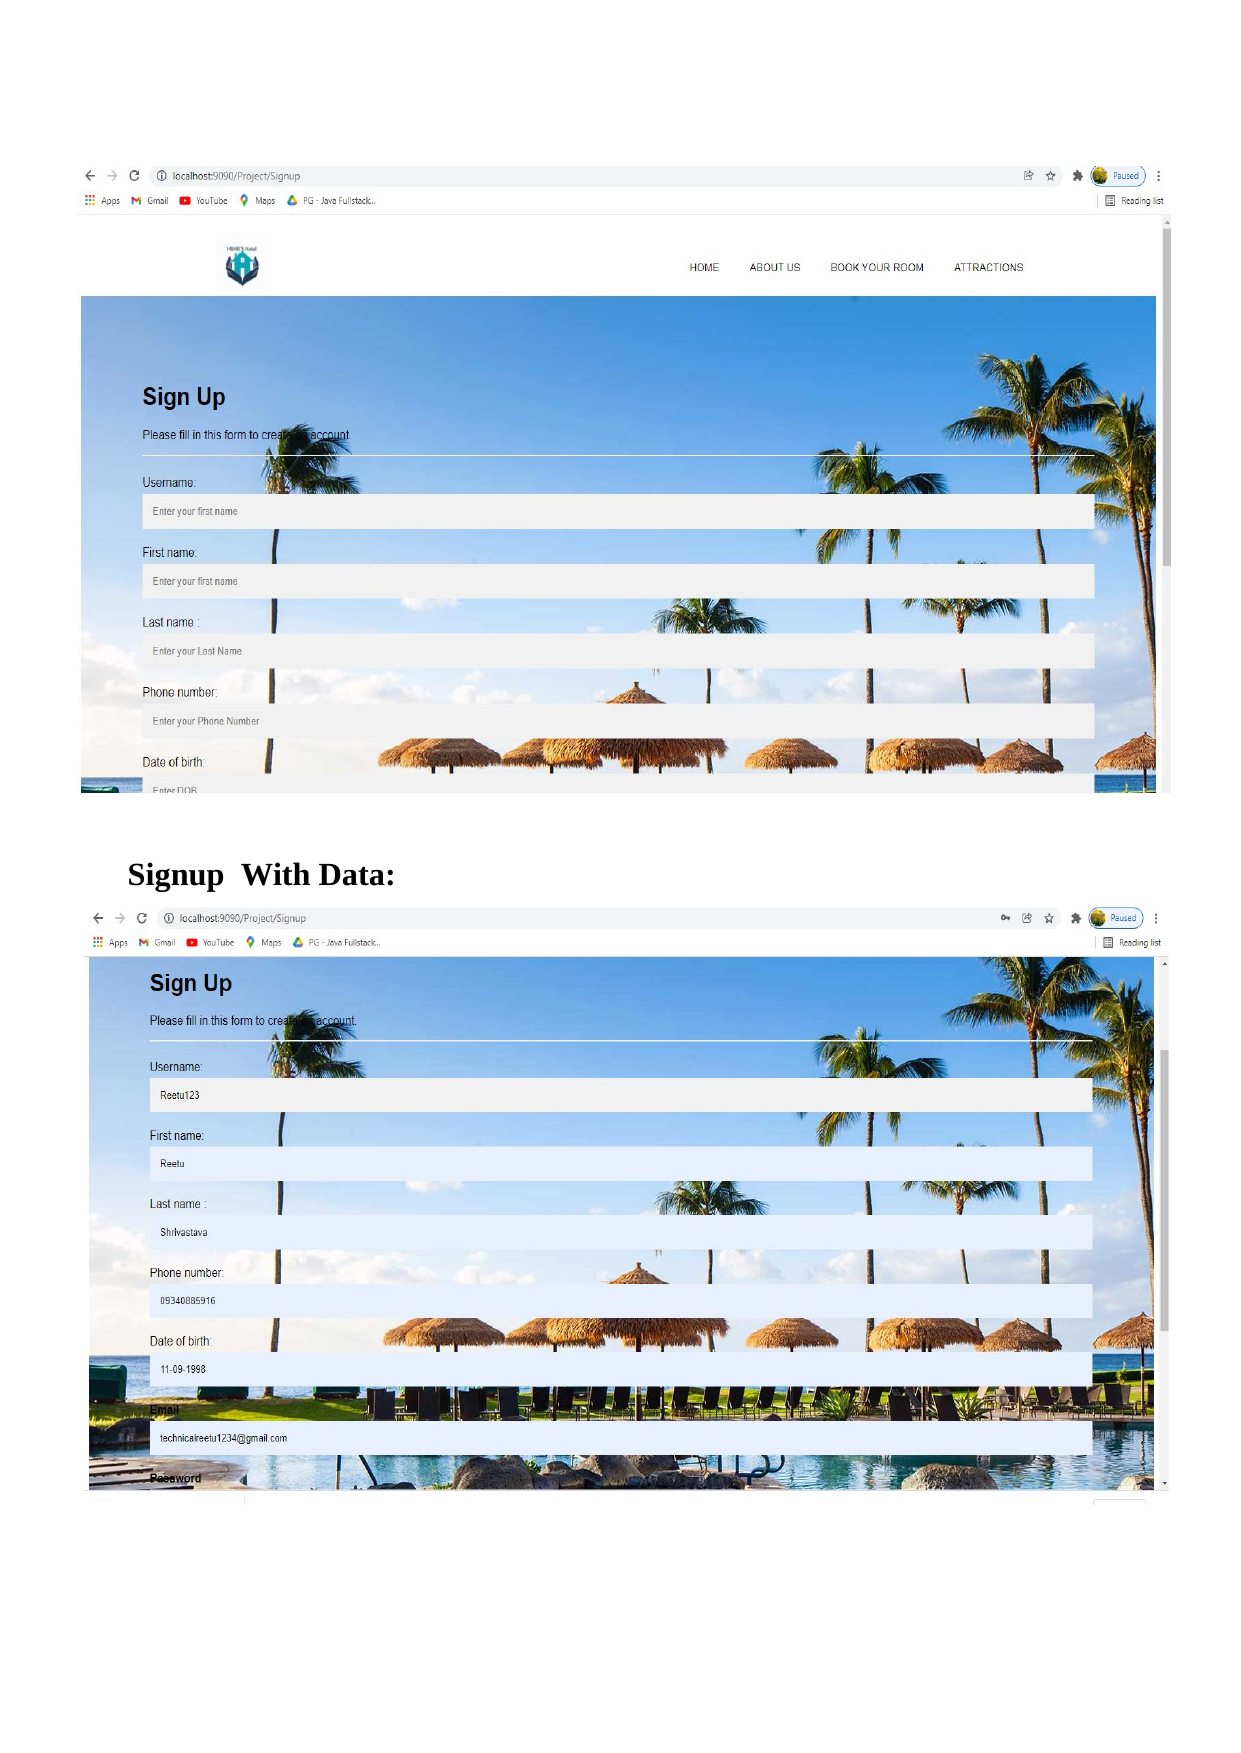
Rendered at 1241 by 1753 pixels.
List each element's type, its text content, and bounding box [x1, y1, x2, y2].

picture [83, 905, 1169, 1505]
picture [77, 166, 1171, 793]
text Signup With Data: [127, 855, 1117, 892]
